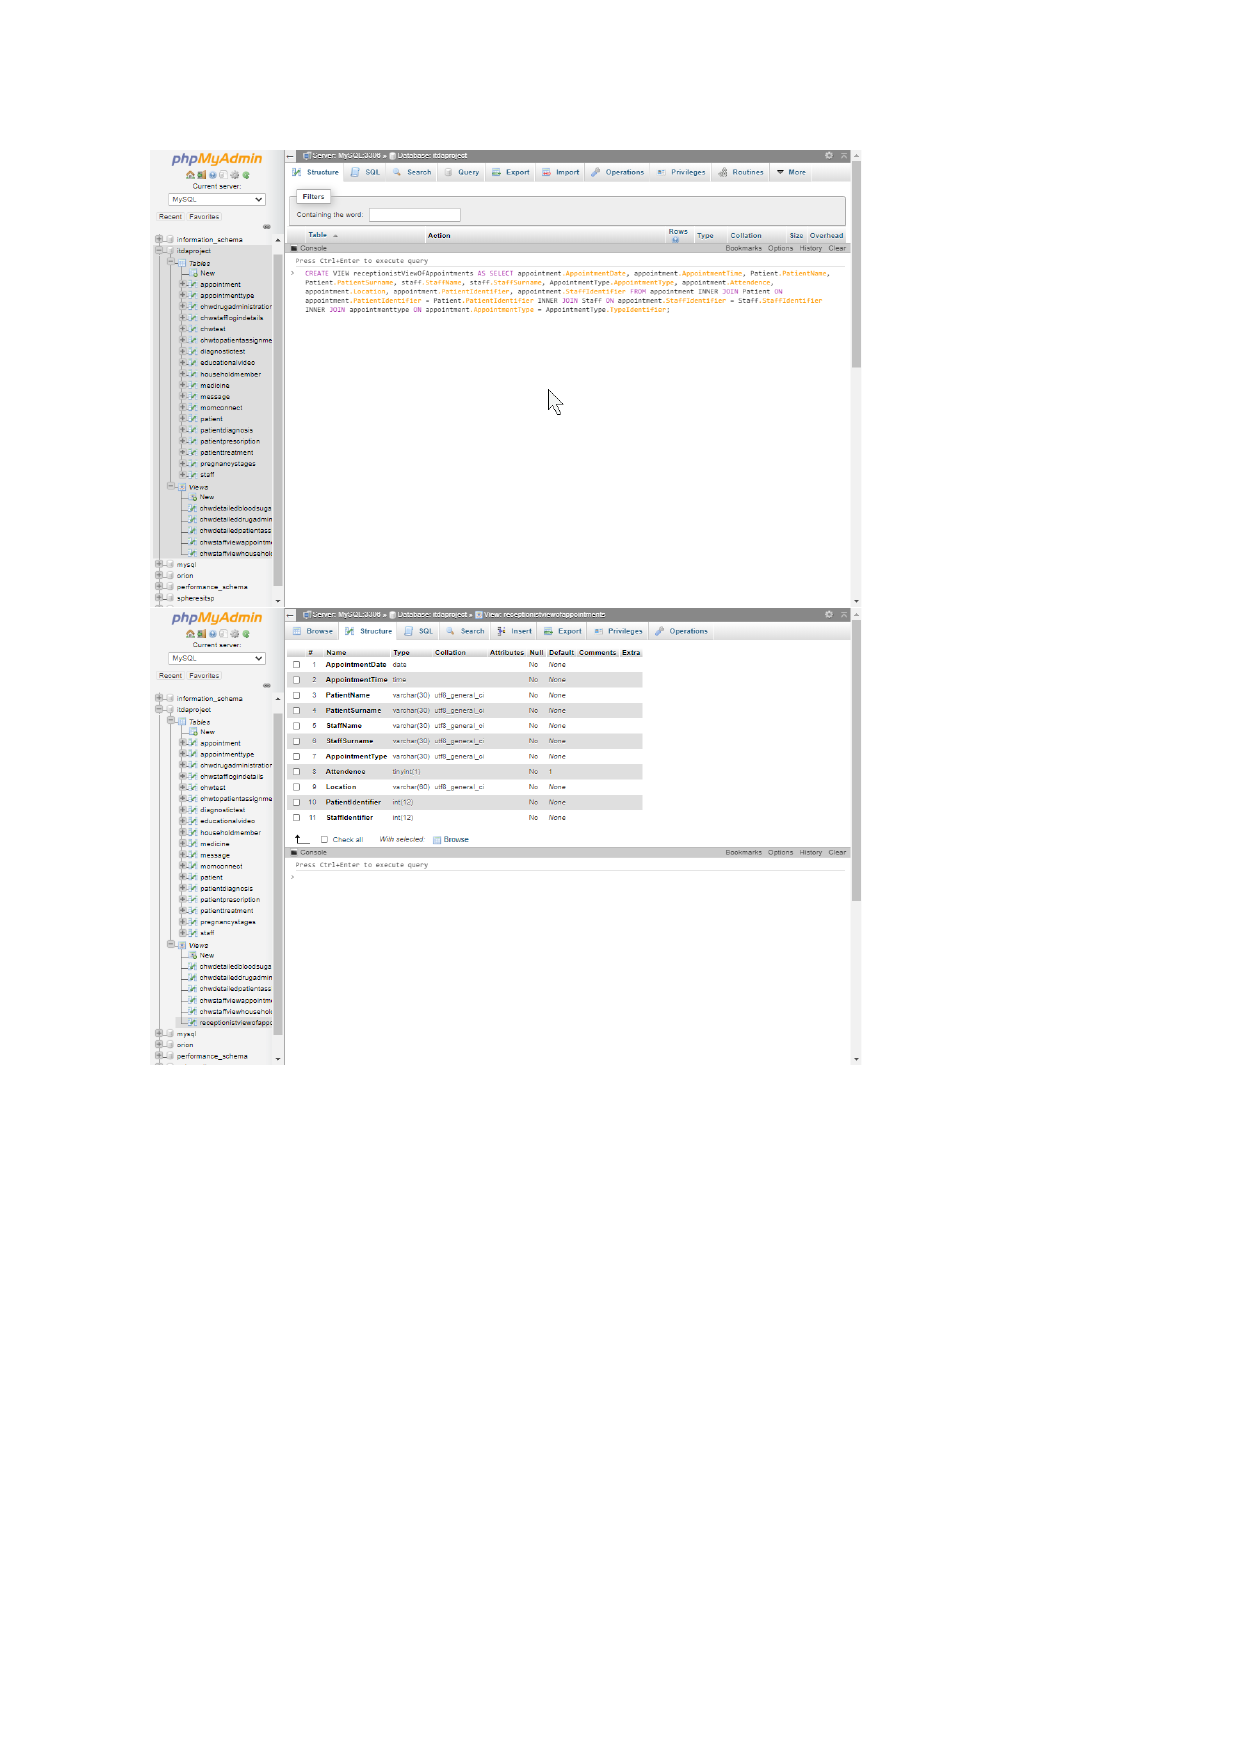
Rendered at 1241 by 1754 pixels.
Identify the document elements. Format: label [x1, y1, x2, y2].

picture [150, 150, 862, 607]
picture [150, 608, 862, 1065]
